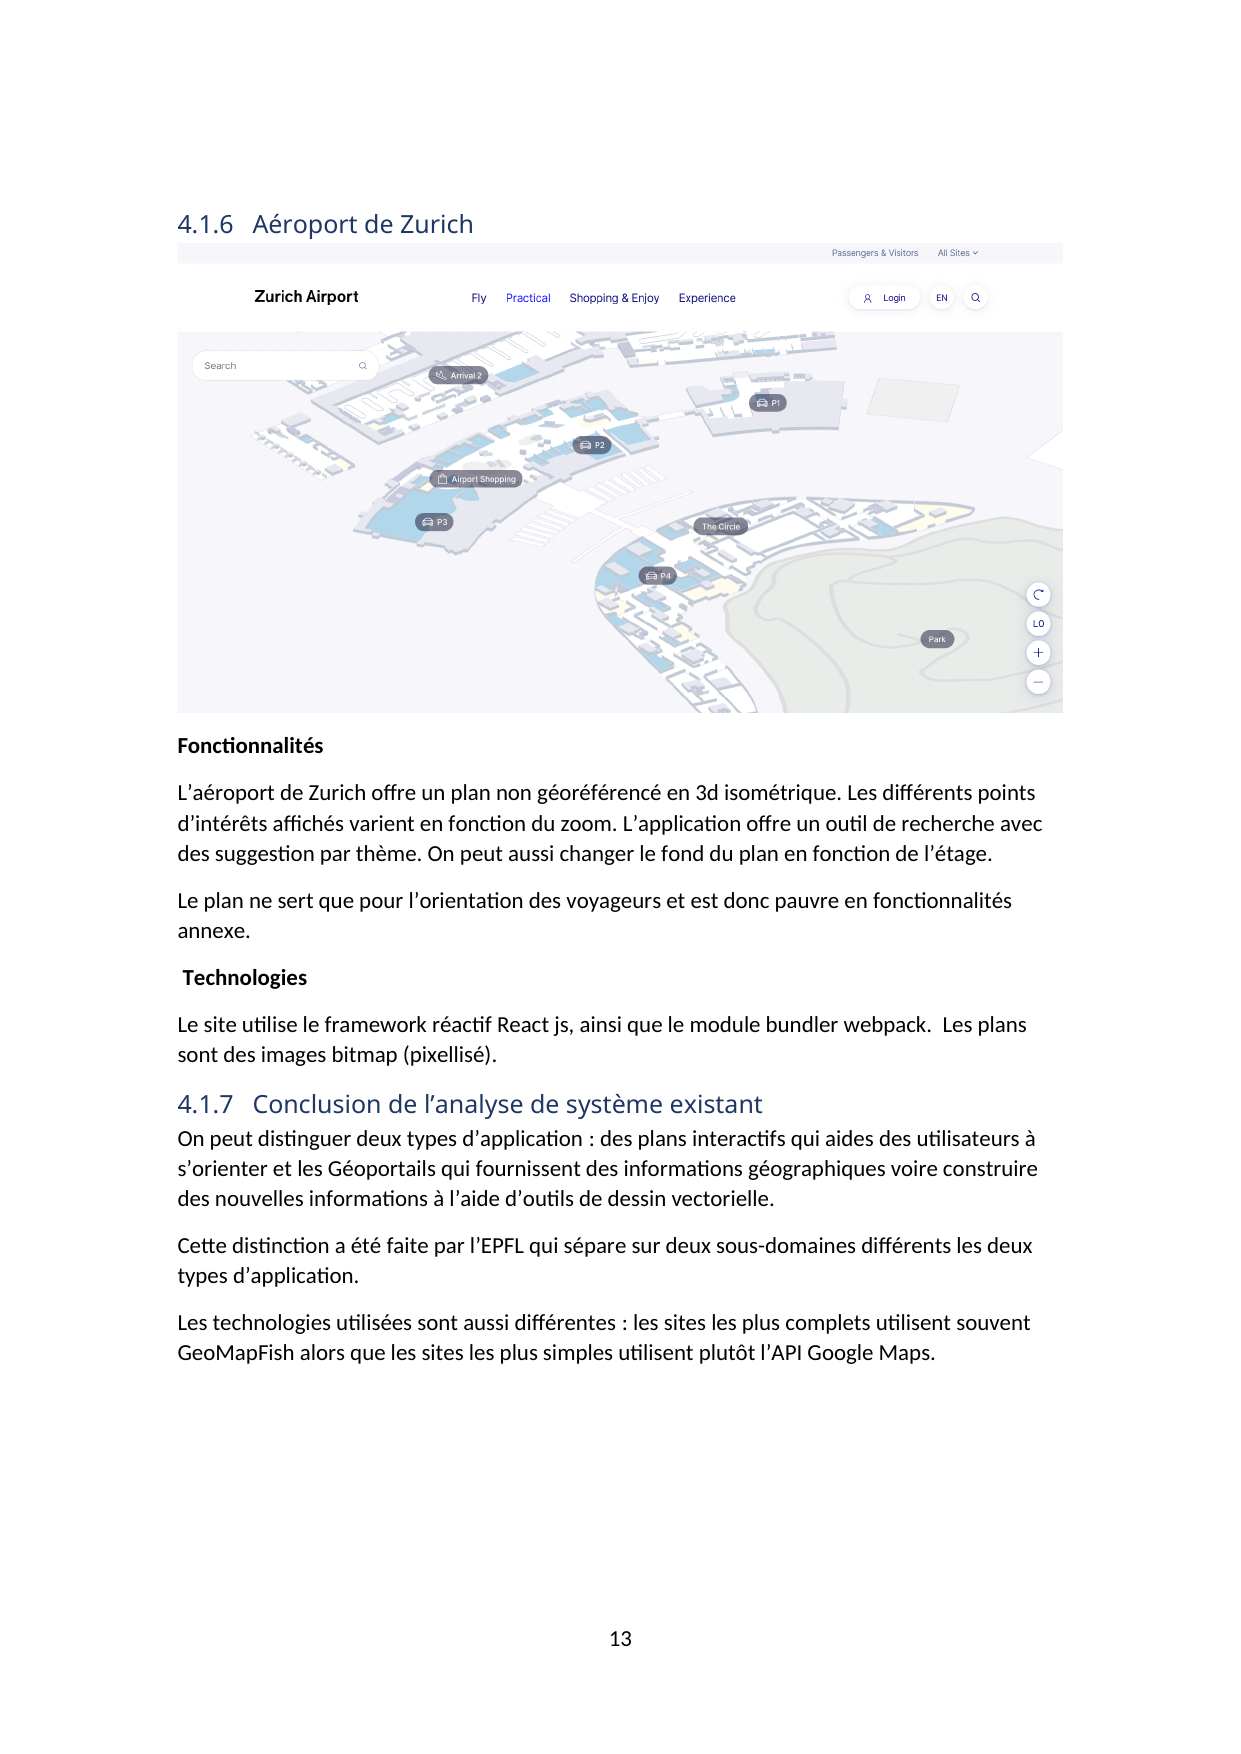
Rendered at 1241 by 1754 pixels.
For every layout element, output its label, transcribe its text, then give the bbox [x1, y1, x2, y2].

text Le plan ne sert que pour l’orientation des voyageurs et est donc pauvre en fonctionnalités annexe. [177, 886, 1063, 944]
text Le site utilise le framework réactif React js, ainsi que le module bundler webpack. Les plans sont des images bitmap (pixellisé). [177, 1010, 1063, 1068]
text Fonctionnalités [177, 732, 1063, 760]
text L’aéroport de Zurich offre un plan non géoréférencé en 3d isométrique. Les différents points d’intérêts affichés varient en fonction du zoom. L’application offre un outil de recherche avec des suggestion par thème. On peut aussi changer le fond du plan en fonction de l’étage. [177, 778, 1063, 867]
picture [177, 243, 1063, 713]
text Technologies [177, 963, 1063, 991]
text On peut distinguer deux types d’application : des plans interactifs qui aides des utilisateurs à s’orienter et les Géoportails qui fournissent des informations géographiques voire construire des nouvelles informations à l’aide d’outils de dessin vectorielle. [177, 1124, 1063, 1212]
text Cette distinction a été faite par l’EPFL qui sépare sur deux sous-domaines différents les deux types d’application. [177, 1231, 1063, 1289]
subtitle Aéroport de Zurich [177, 207, 1063, 241]
text Les technologies utilisées sont aussi différentes : les sites les plus complets utilisent souvent GeoMapFish alors que les sites les plus simples utilisent plutôt l’API Google Maps. [177, 1308, 1063, 1366]
subtitle Conclusion de l’analyse de système existant [177, 1087, 1063, 1121]
